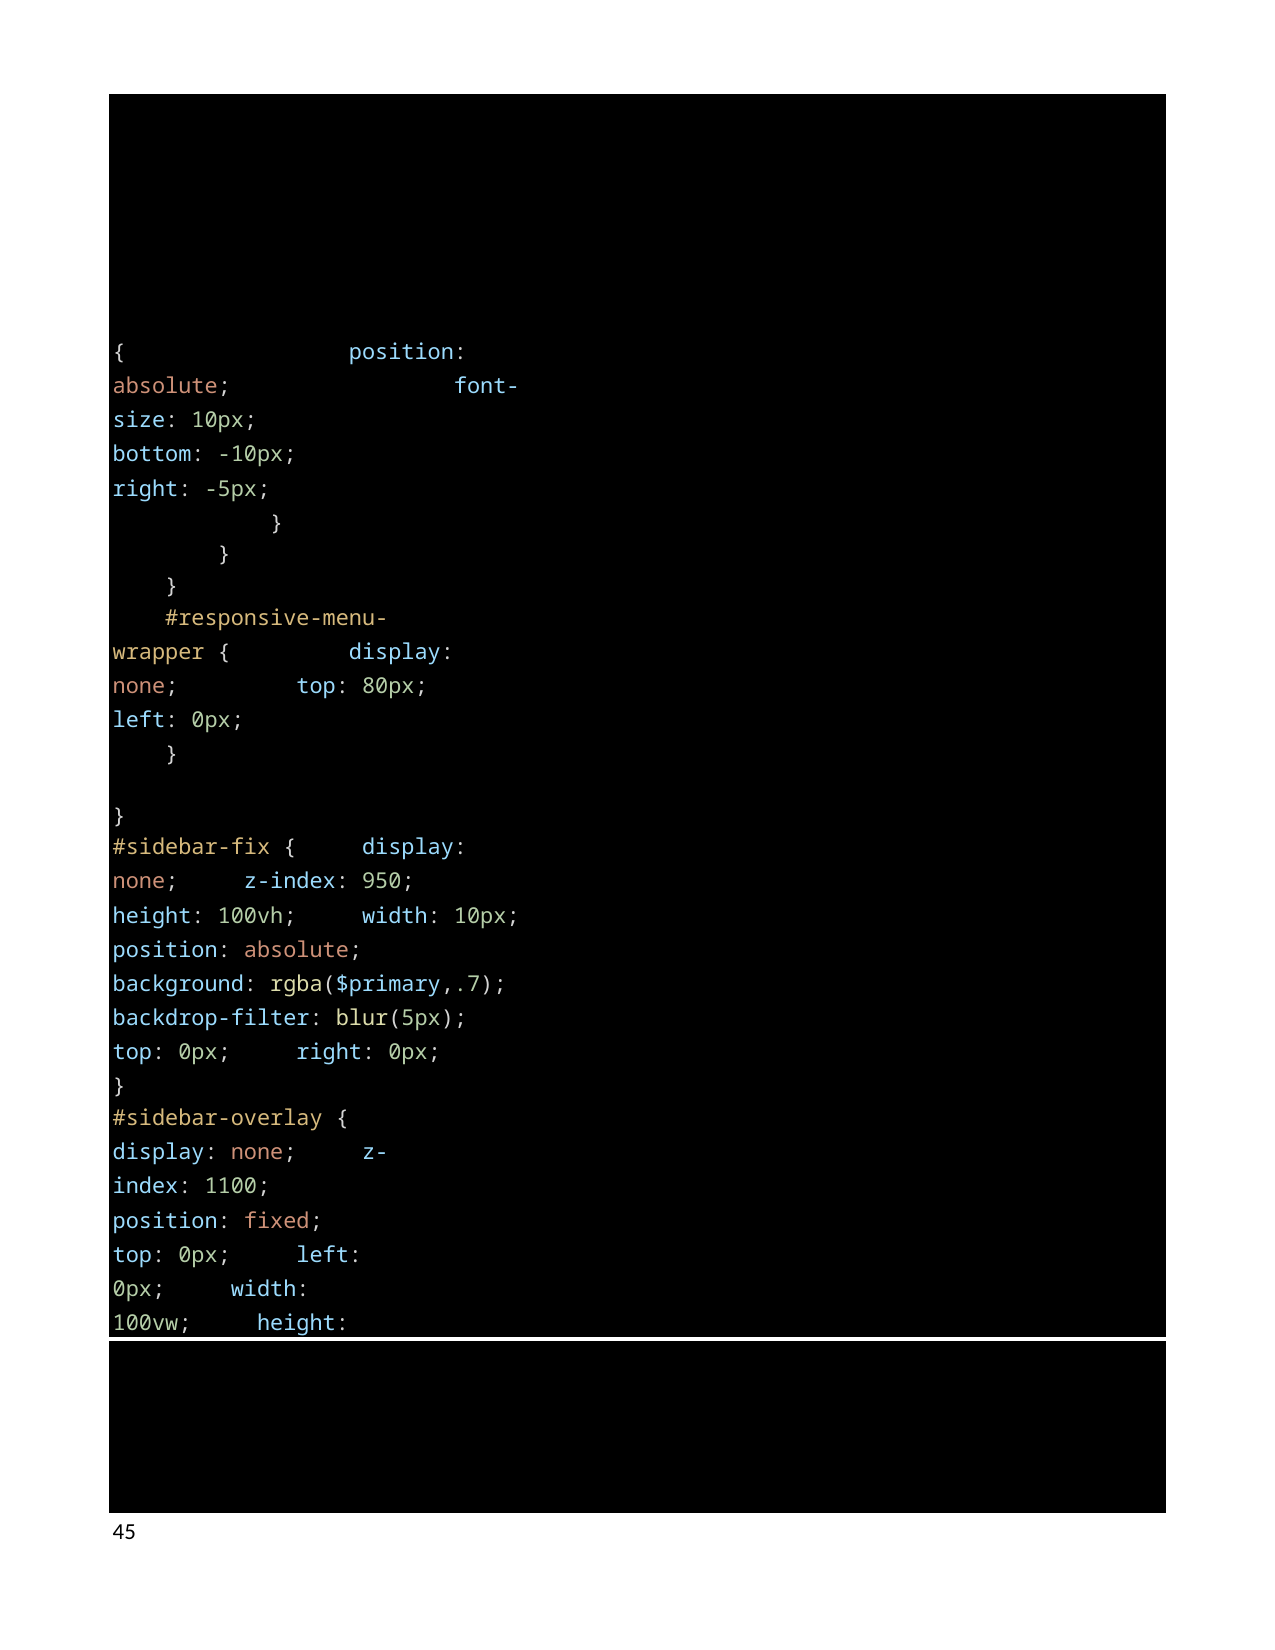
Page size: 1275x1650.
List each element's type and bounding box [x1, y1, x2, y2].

table_header [109, 124, 1166, 1337]
